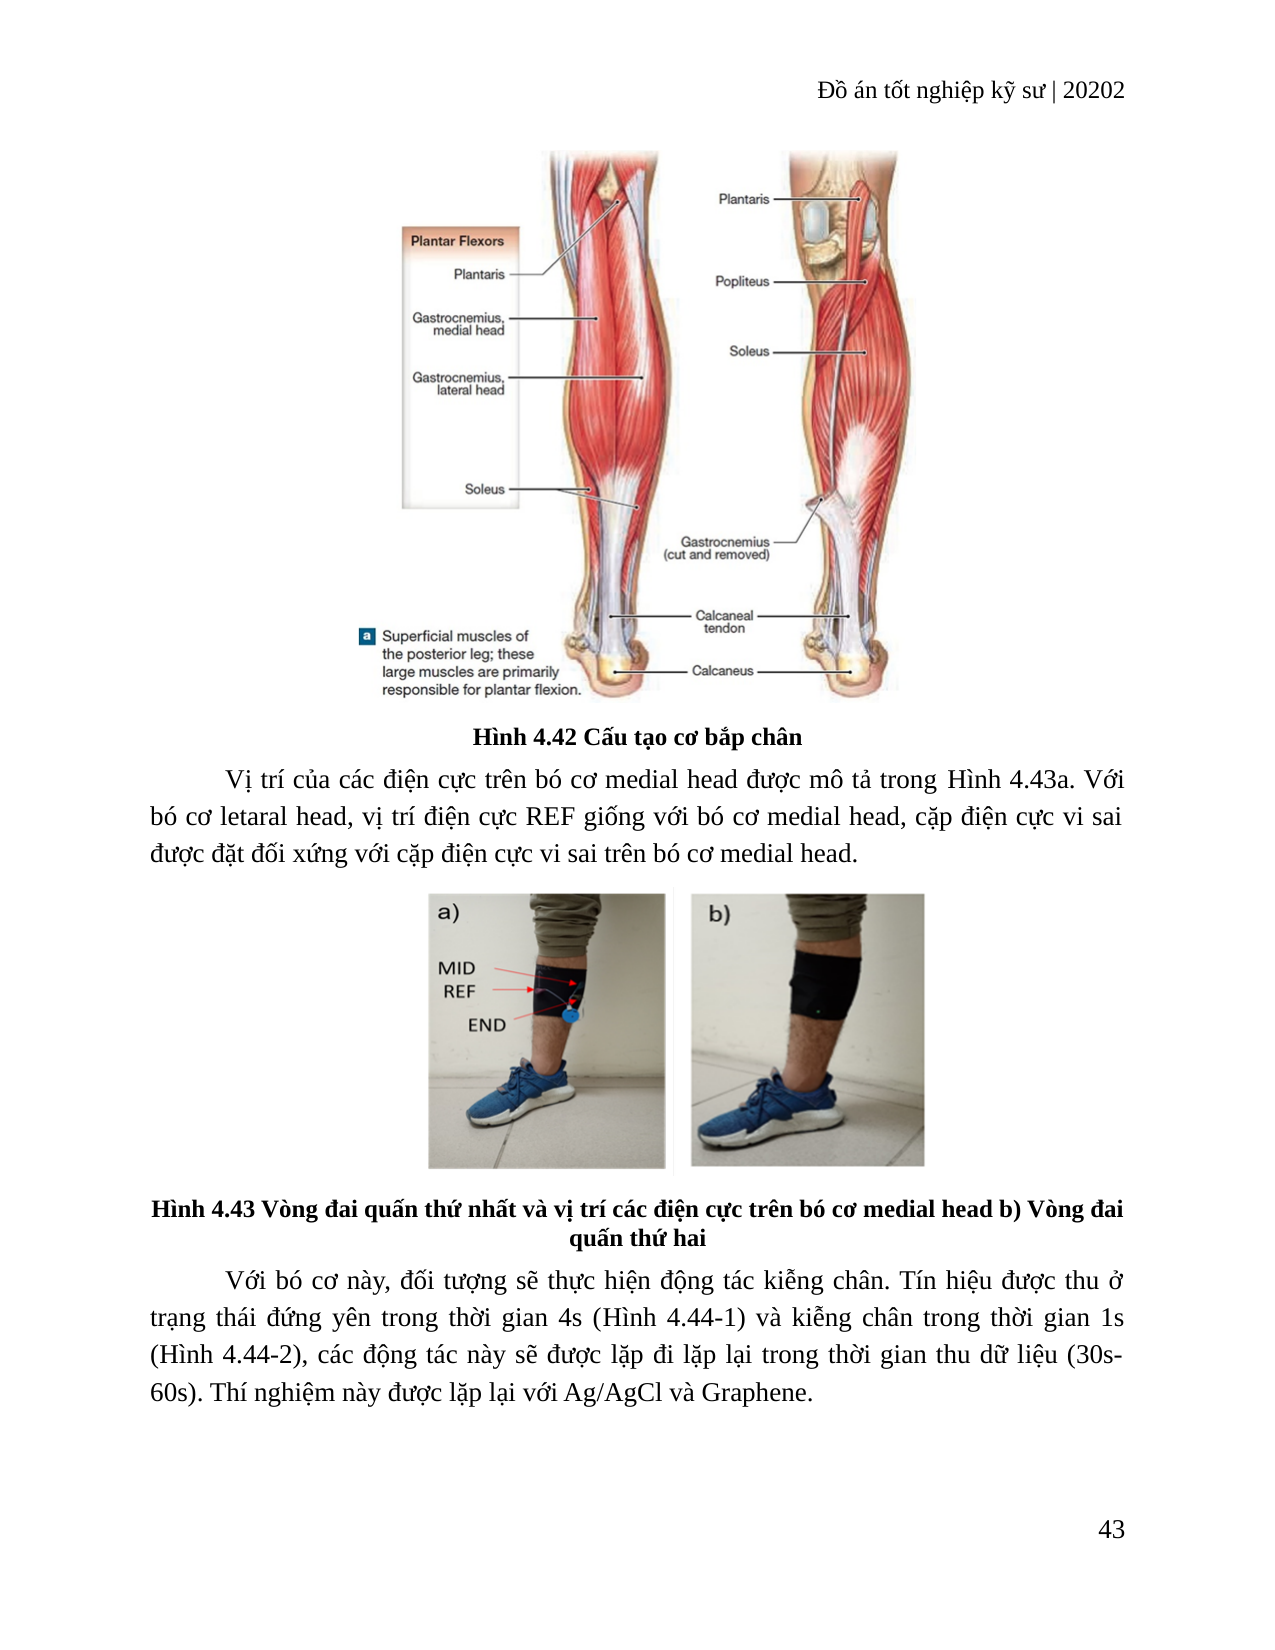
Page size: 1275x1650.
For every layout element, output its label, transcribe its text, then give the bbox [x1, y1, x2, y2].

picture [364, 633, 372, 640]
picture [419, 887, 931, 1176]
picture [358, 150, 917, 703]
